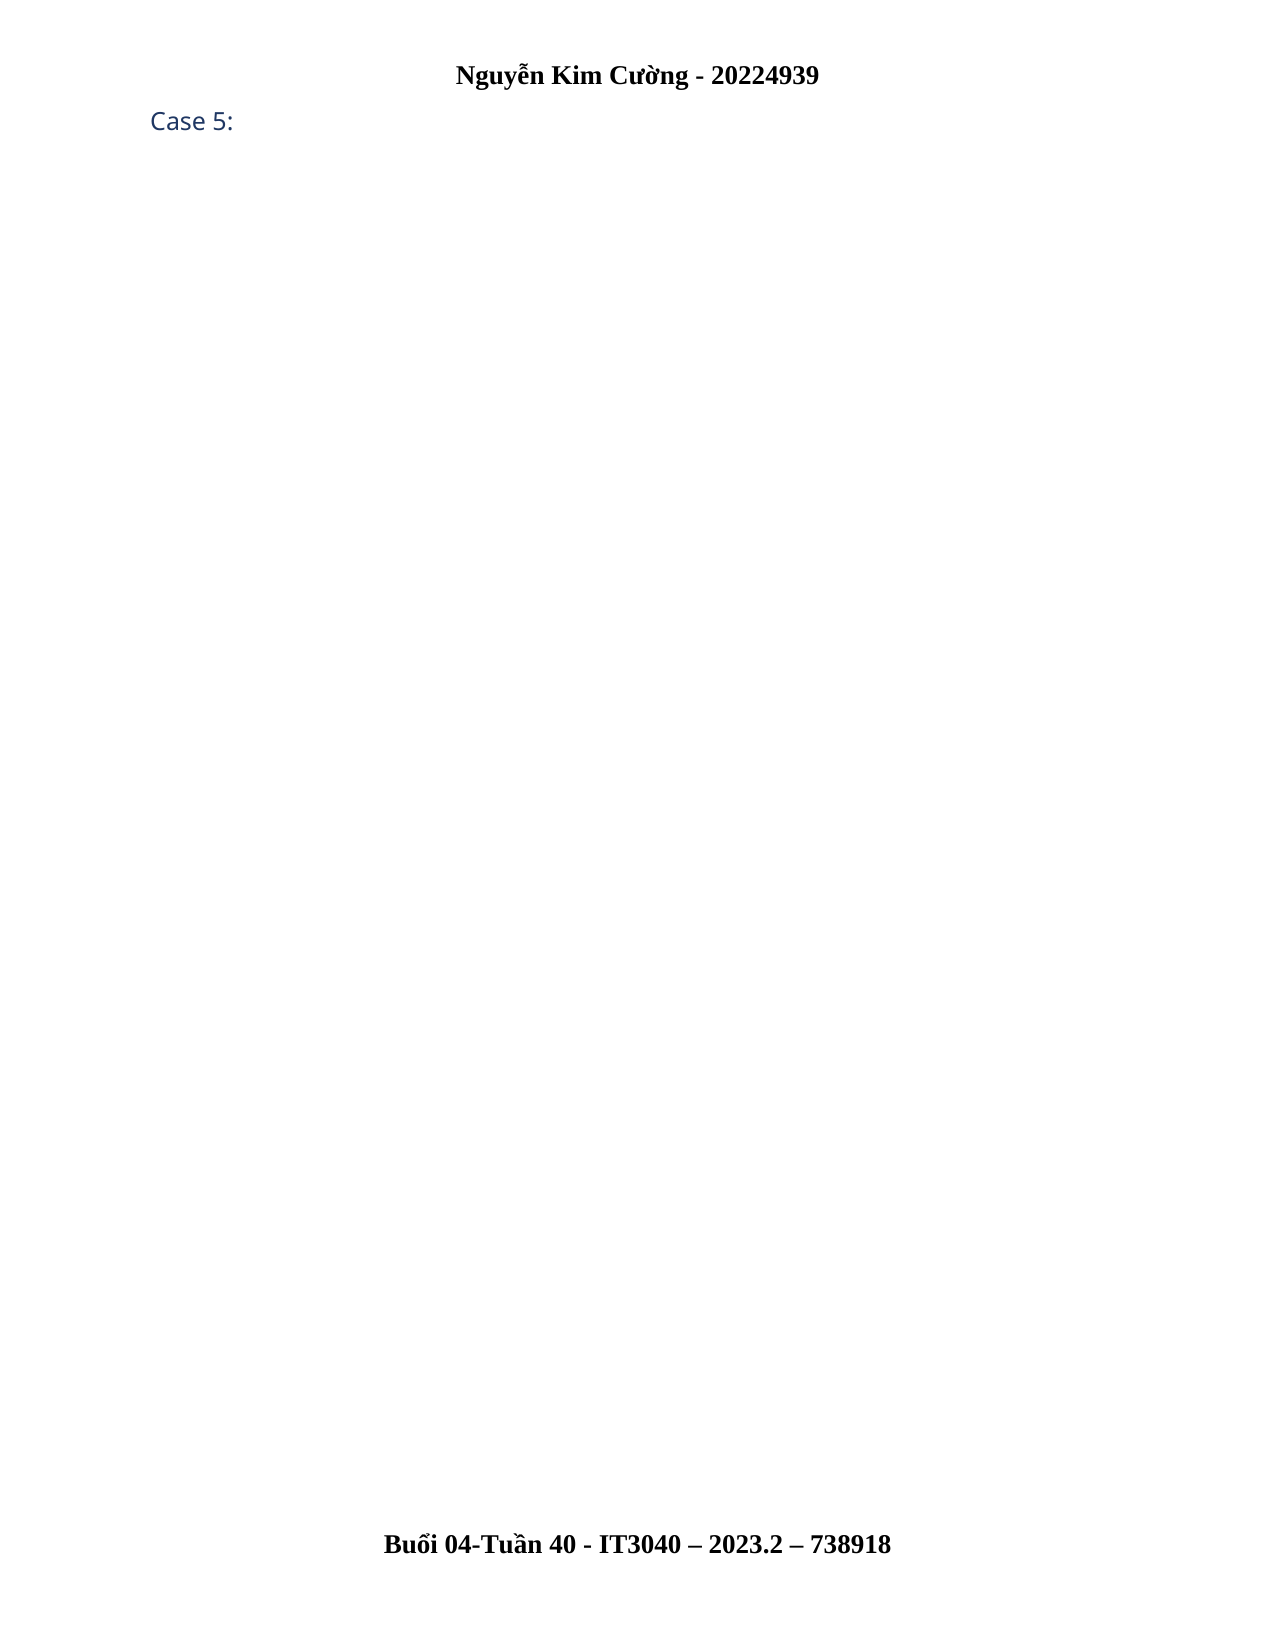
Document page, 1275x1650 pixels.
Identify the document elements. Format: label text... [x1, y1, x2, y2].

subtitle Case 5: [150, 103, 1125, 137]
